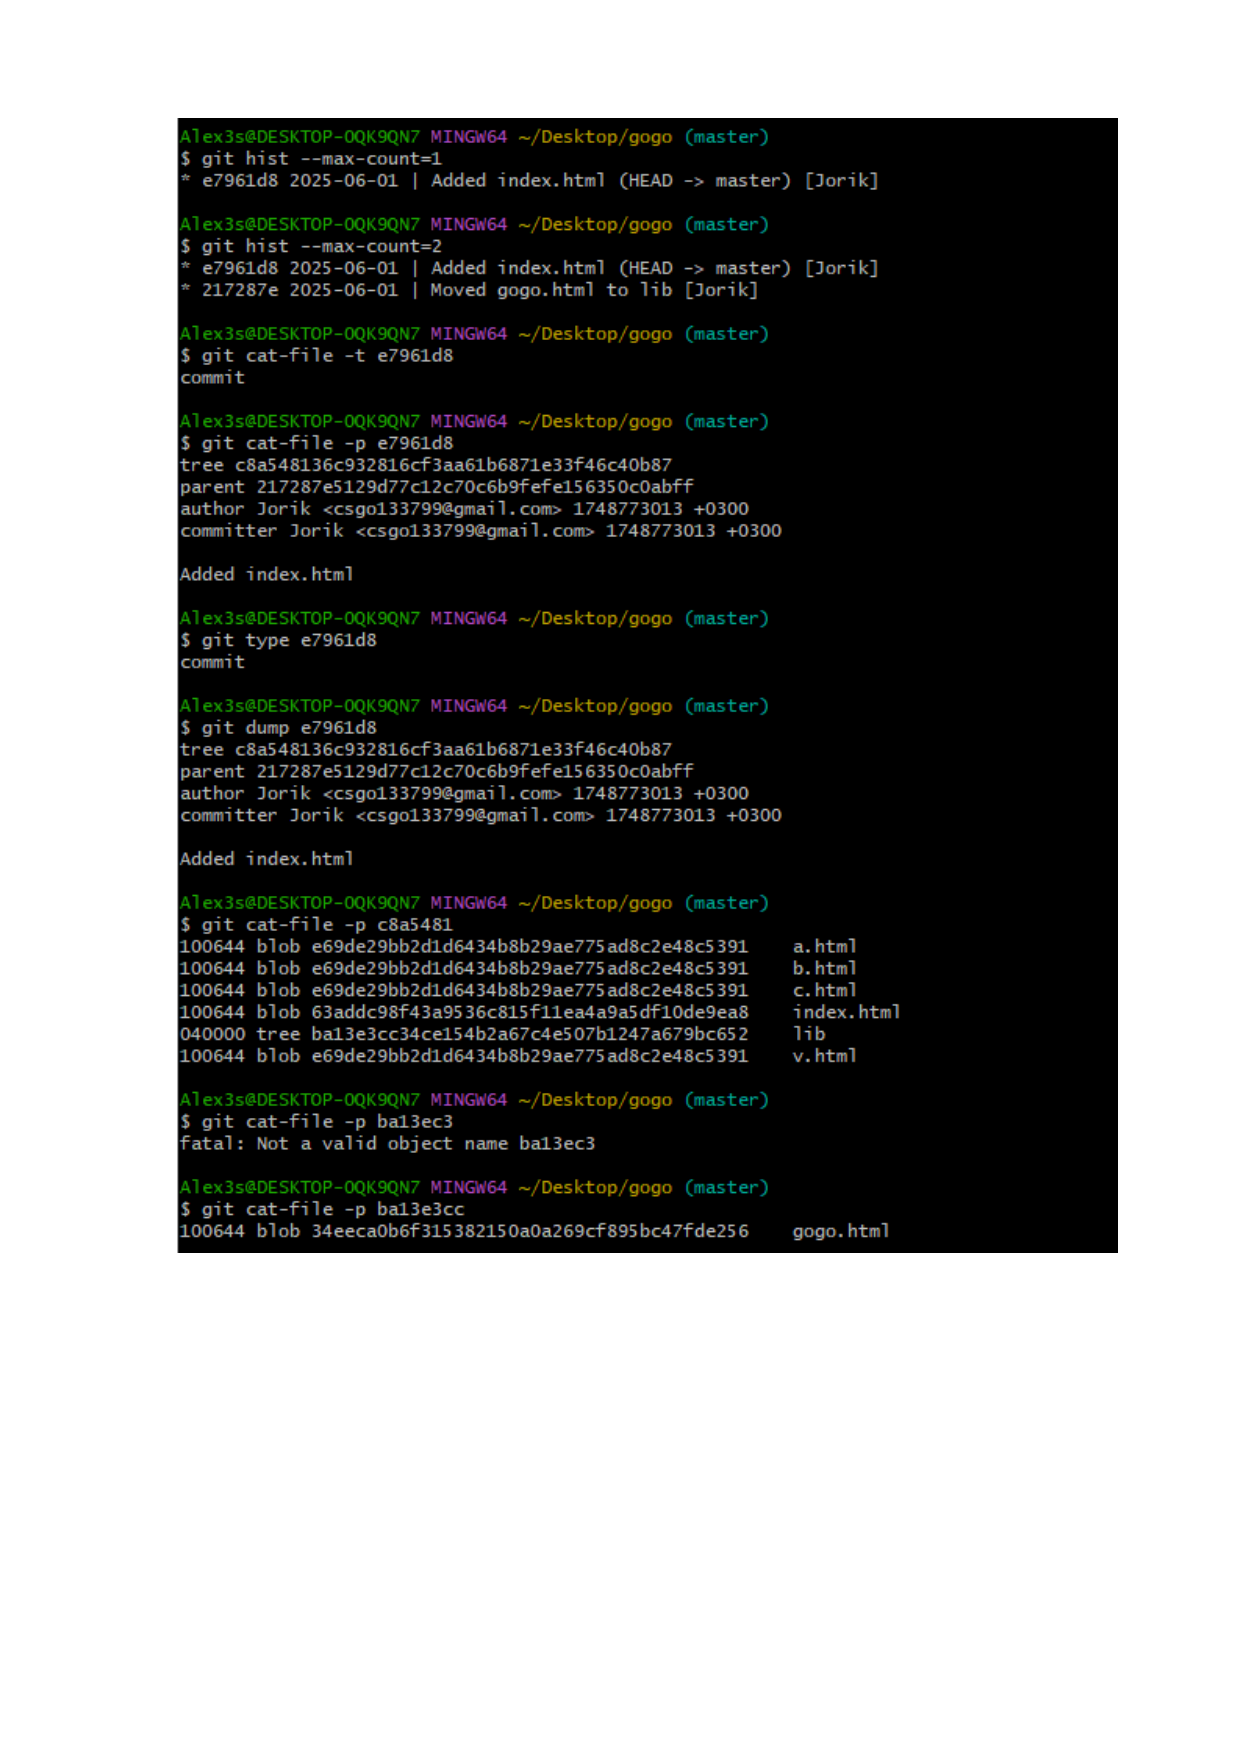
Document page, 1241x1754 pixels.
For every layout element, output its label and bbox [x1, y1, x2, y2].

picture [177, 118, 1118, 1253]
